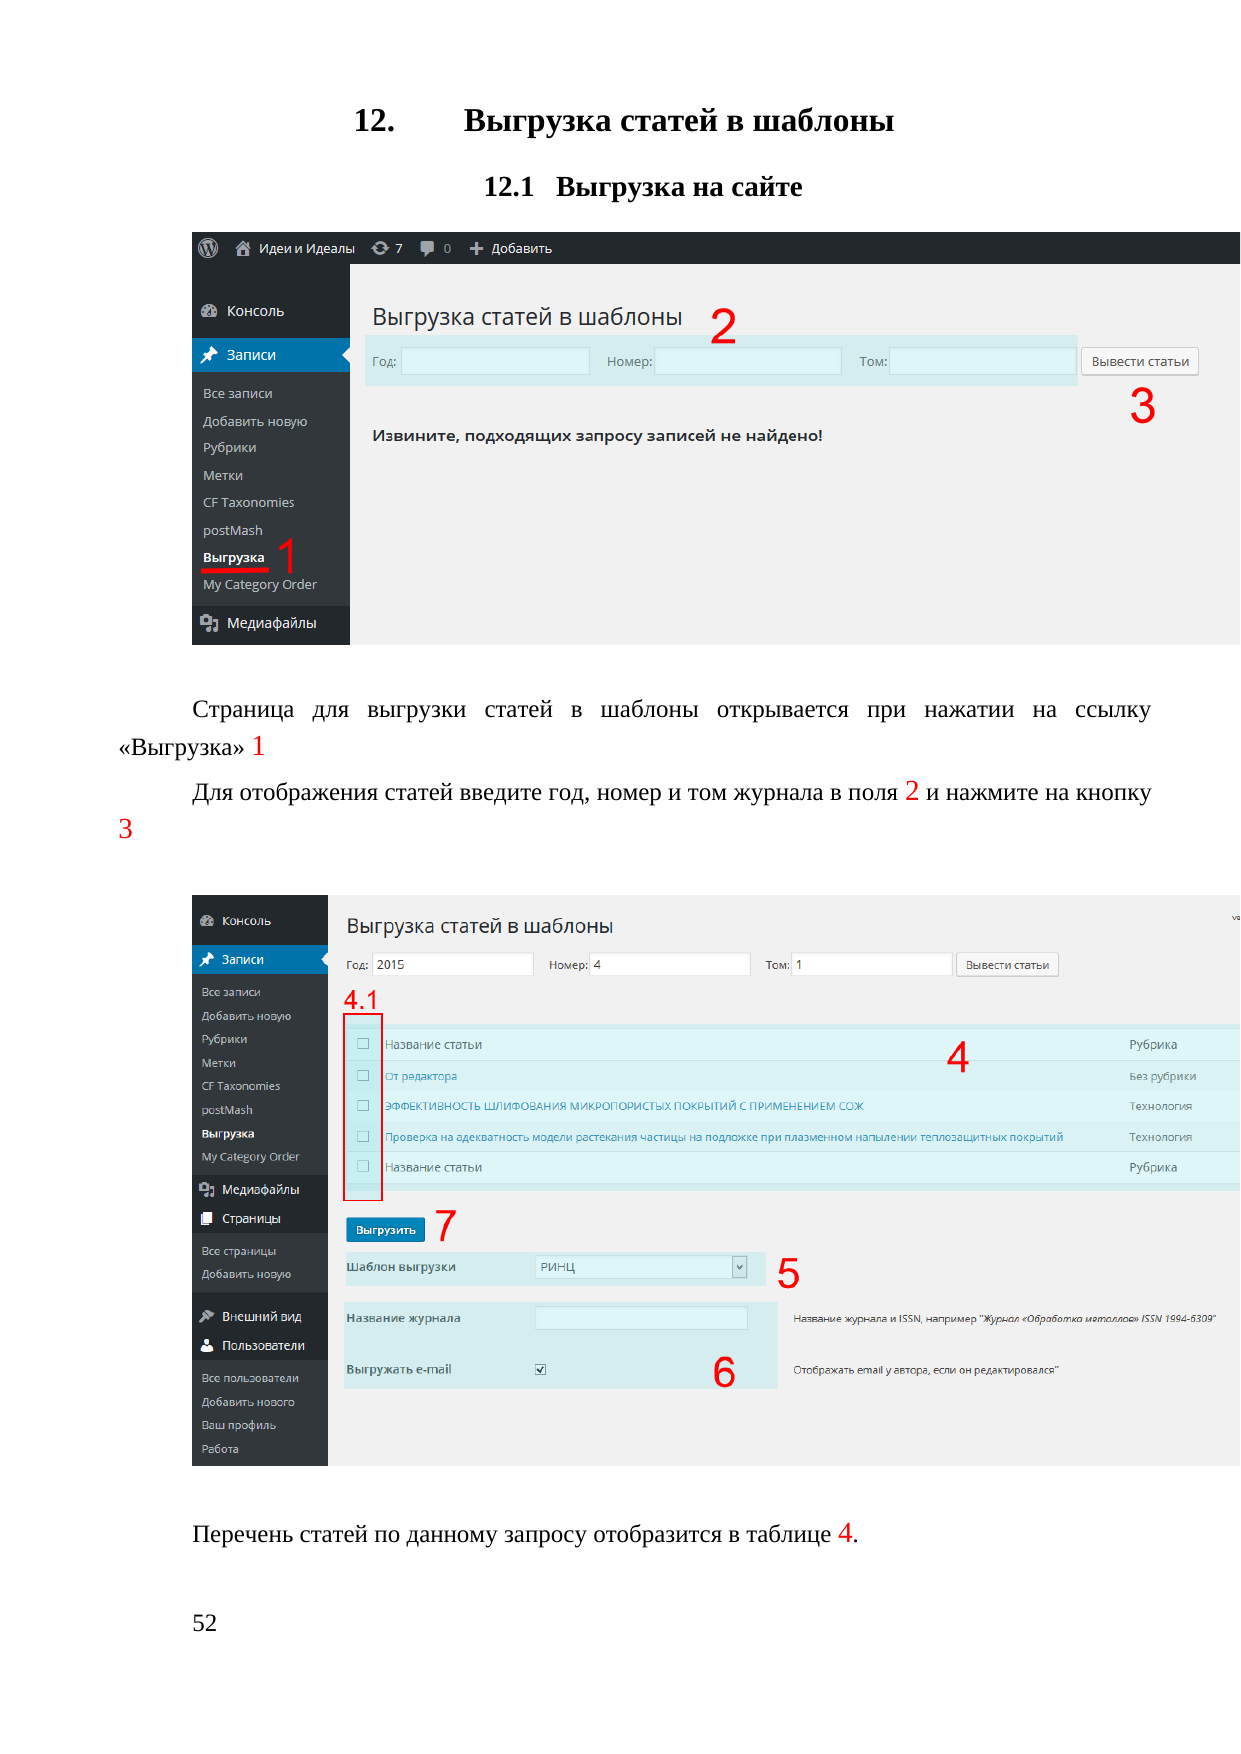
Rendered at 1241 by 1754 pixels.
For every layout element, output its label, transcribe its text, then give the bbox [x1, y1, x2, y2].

text Перечень статей по данному запросу отобразится в таблице 4. [118, 1515, 1152, 1549]
text Для отображения статей введите год, номер и том журнала в поля 2 и нажмите на кнопку 3 [118, 773, 1152, 845]
text Страница для выгрузки статей в шаблоны открывается при нажатии на ссылку «Выгрузка» 1 [118, 694, 1152, 762]
text Выгрузка на сайте [134, 169, 1152, 202]
picture [203, 953, 213, 963]
picture [192, 232, 1241, 645]
picture [204, 347, 217, 360]
text Выгрузка статей в шаблоны [96, 100, 1152, 138]
picture [192, 895, 1241, 1466]
